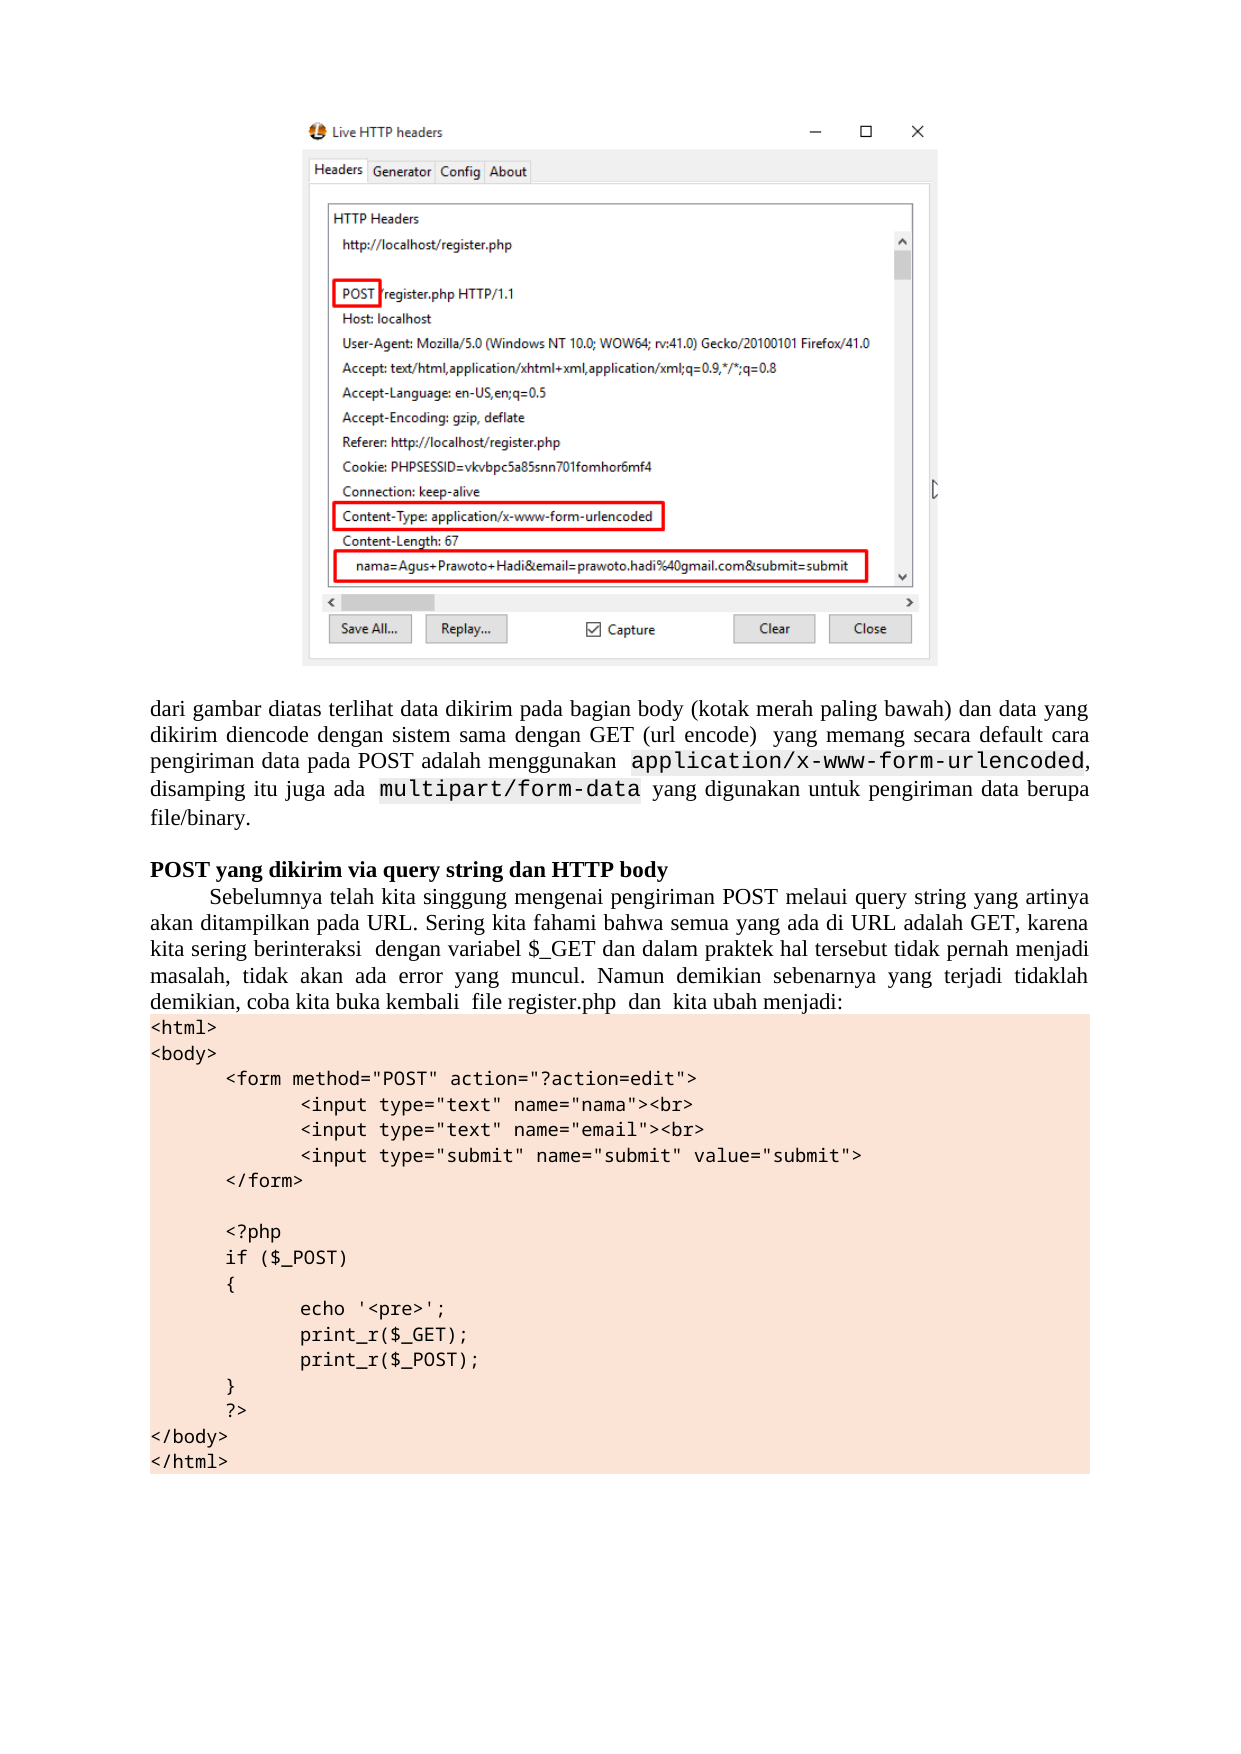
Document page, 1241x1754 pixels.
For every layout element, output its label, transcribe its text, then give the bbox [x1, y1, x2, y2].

text Sebelumnya telah kita singgung mengenai pengiriman POST melaui query string yang artinya akan ditampilkan pada URL. Sering kita fahami bahwa semua yang ada di URL adalah GET, karena kita sering berinteraksi dengan variabel $_GET dan dalam praktek hal tersebut tidak pernah menjadi masalah, tidak akan ada error yang muncul. Namun demikian sebenarnya yang terjadi tidaklah demikian, coba kita buka kembali file register.php dan kita ubah menjadi: [150, 883, 1090, 1014]
text <form method="POST" action="?action=edit"> [150, 1066, 1090, 1091]
picture [302, 118, 938, 666]
text ?> [150, 1397, 1090, 1423]
text { [150, 1270, 1090, 1295]
text } [150, 1372, 1090, 1397]
text <input type="submit" name="submit" value="submit"> [150, 1142, 1090, 1168]
text </form> [150, 1168, 1090, 1193]
text print_r($_GET); [150, 1321, 1090, 1346]
text echo '<pre>'; [150, 1295, 1090, 1321]
text <?php [150, 1219, 1090, 1244]
text </html> [150, 1448, 1090, 1474]
text <input type="text" name="nama"><br> [150, 1091, 1090, 1117]
text dari gambar diatas terlihat data dikirim pada bagian body (kotak merah paling bawah) dan data yang dikirim diencode dengan sistem sama dengan GET (url encode) yang memang secara default cara pengiriman data pada POST adalah menggunakan application/x-www-form-urlencoded, disamping itu juga ada multipart/form-data yang digunakan untuk pengiriman data berupa file/binary. [150, 694, 1090, 830]
text </body> [150, 1423, 1090, 1448]
text <html> [150, 1014, 1090, 1040]
text POST yang dikirim via query string dan HTTP body [150, 856, 1090, 883]
text print_r($_POST); [150, 1346, 1090, 1372]
text <input type="text" name="email"><br> [150, 1117, 1090, 1142]
text <body> [150, 1040, 1090, 1066]
text if ($_POST) [150, 1244, 1090, 1270]
